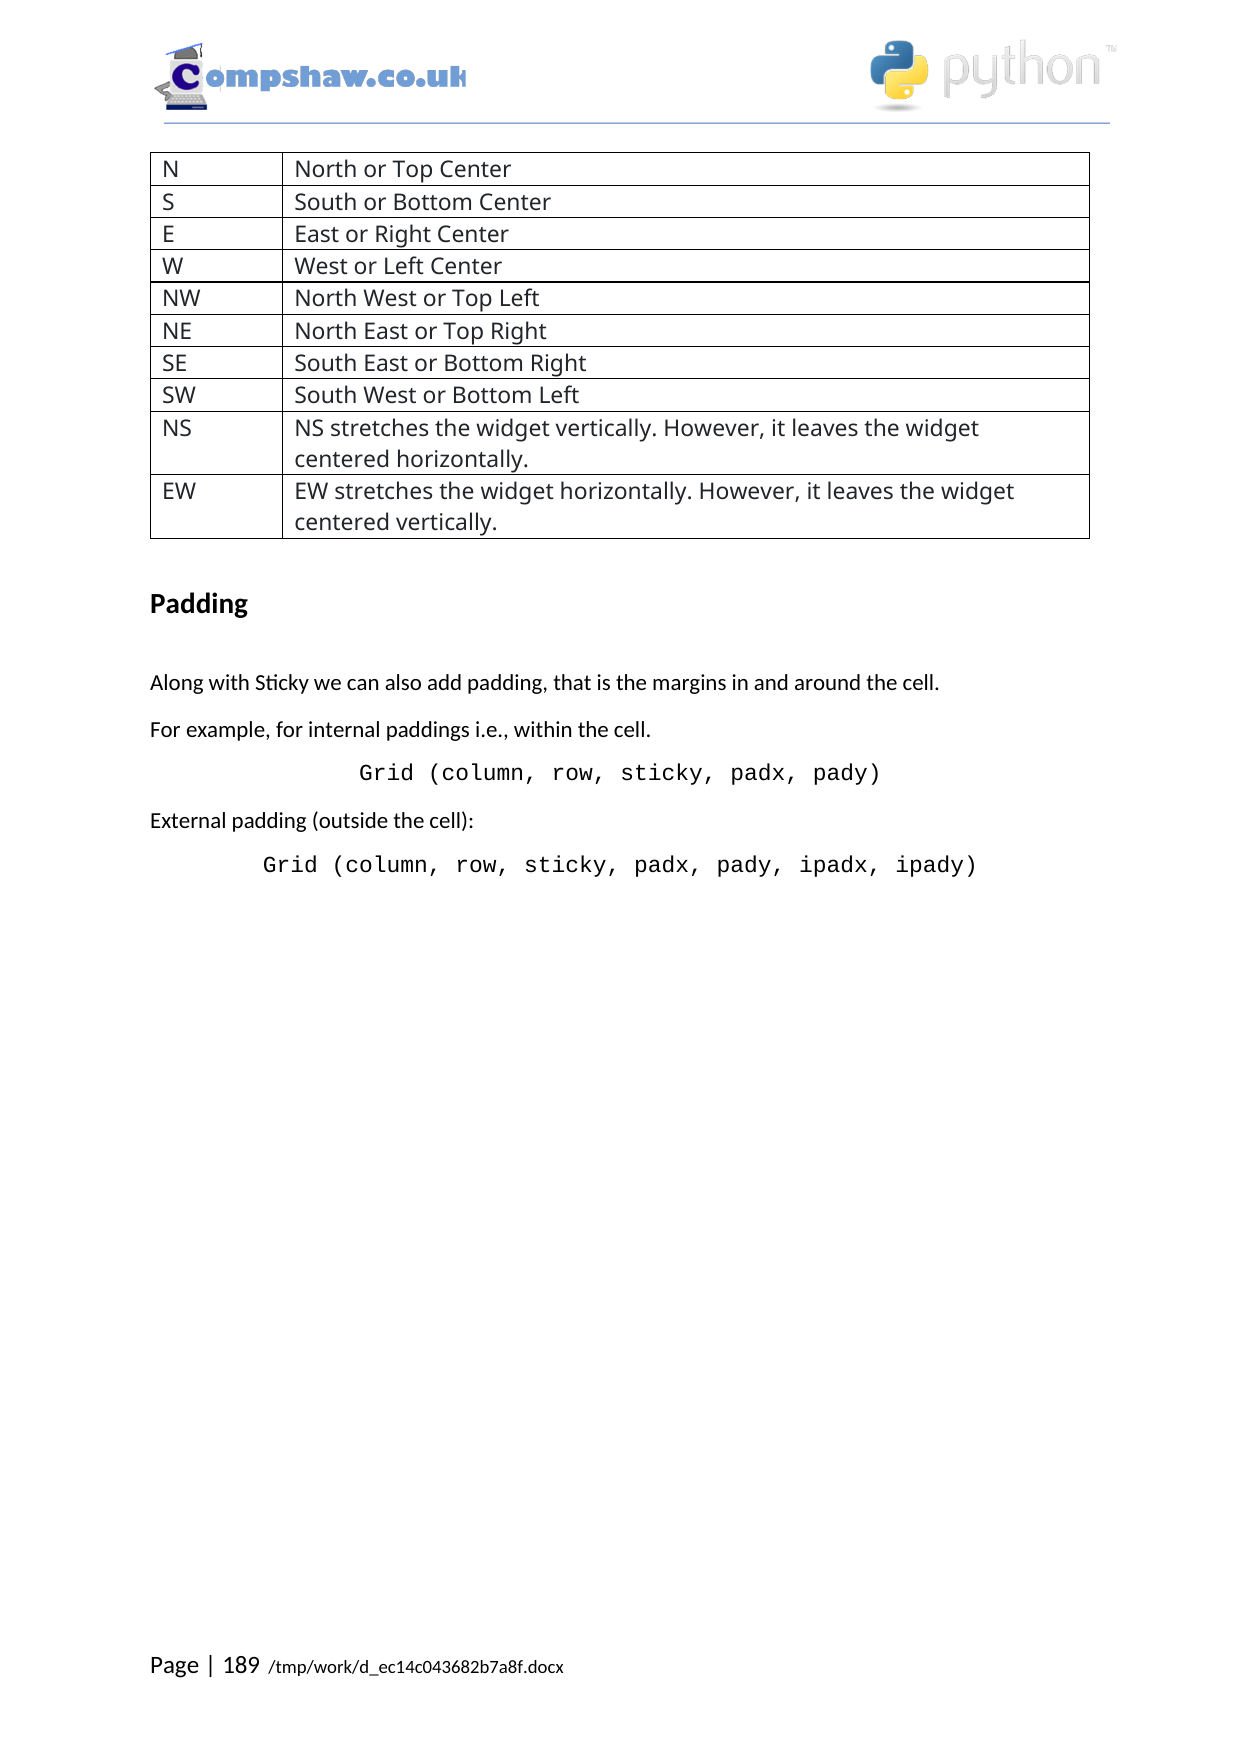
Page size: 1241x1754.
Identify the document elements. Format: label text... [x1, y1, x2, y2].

text External padding (outside the cell): [150, 806, 1090, 834]
table_cell South East or Bottom Right [283, 347, 1089, 378]
picture [150, 41, 466, 110]
table_cell NS [151, 412, 282, 474]
table_cell E [151, 218, 282, 249]
text Grid (column, row, sticky, padx, pady, ipadx, ipady) [150, 853, 1090, 879]
table_cell South West or Bottom Left [283, 379, 1089, 411]
table_cell NW [151, 283, 282, 314]
text Grid (column, row, sticky, padx, pady) [150, 762, 1090, 788]
table_cell South or Bottom Center [283, 186, 1089, 217]
table_cell N [151, 153, 282, 184]
text For example, for internal paddings i.e., within the cell. [150, 715, 1090, 743]
table_cell North East or Top Right [283, 315, 1089, 346]
table_cell West or Left Center [283, 250, 1089, 281]
table_cell W [151, 250, 282, 281]
subtitle Padding [150, 586, 1090, 621]
picture [863, 30, 1160, 115]
table_cell S [151, 186, 282, 217]
table_cell SE [151, 347, 282, 378]
table_cell NE [151, 315, 282, 346]
table_cell North or Top Center [283, 153, 1089, 184]
table_cell North West or Top Left [283, 283, 1089, 314]
table_cell East or Right Center [283, 218, 1089, 249]
table_cell EW stretches the widget horizontally. However, it leaves the widget centered vertically. [283, 475, 1089, 538]
table_cell NS stretches the widget vertically. However, it leaves the widget centered horizontally. [283, 412, 1089, 474]
text Along with Sticky we can also add padding, that is the margins in and around the cell. [150, 668, 1090, 696]
table_cell EW [151, 475, 282, 538]
table_cell SW [151, 379, 282, 411]
